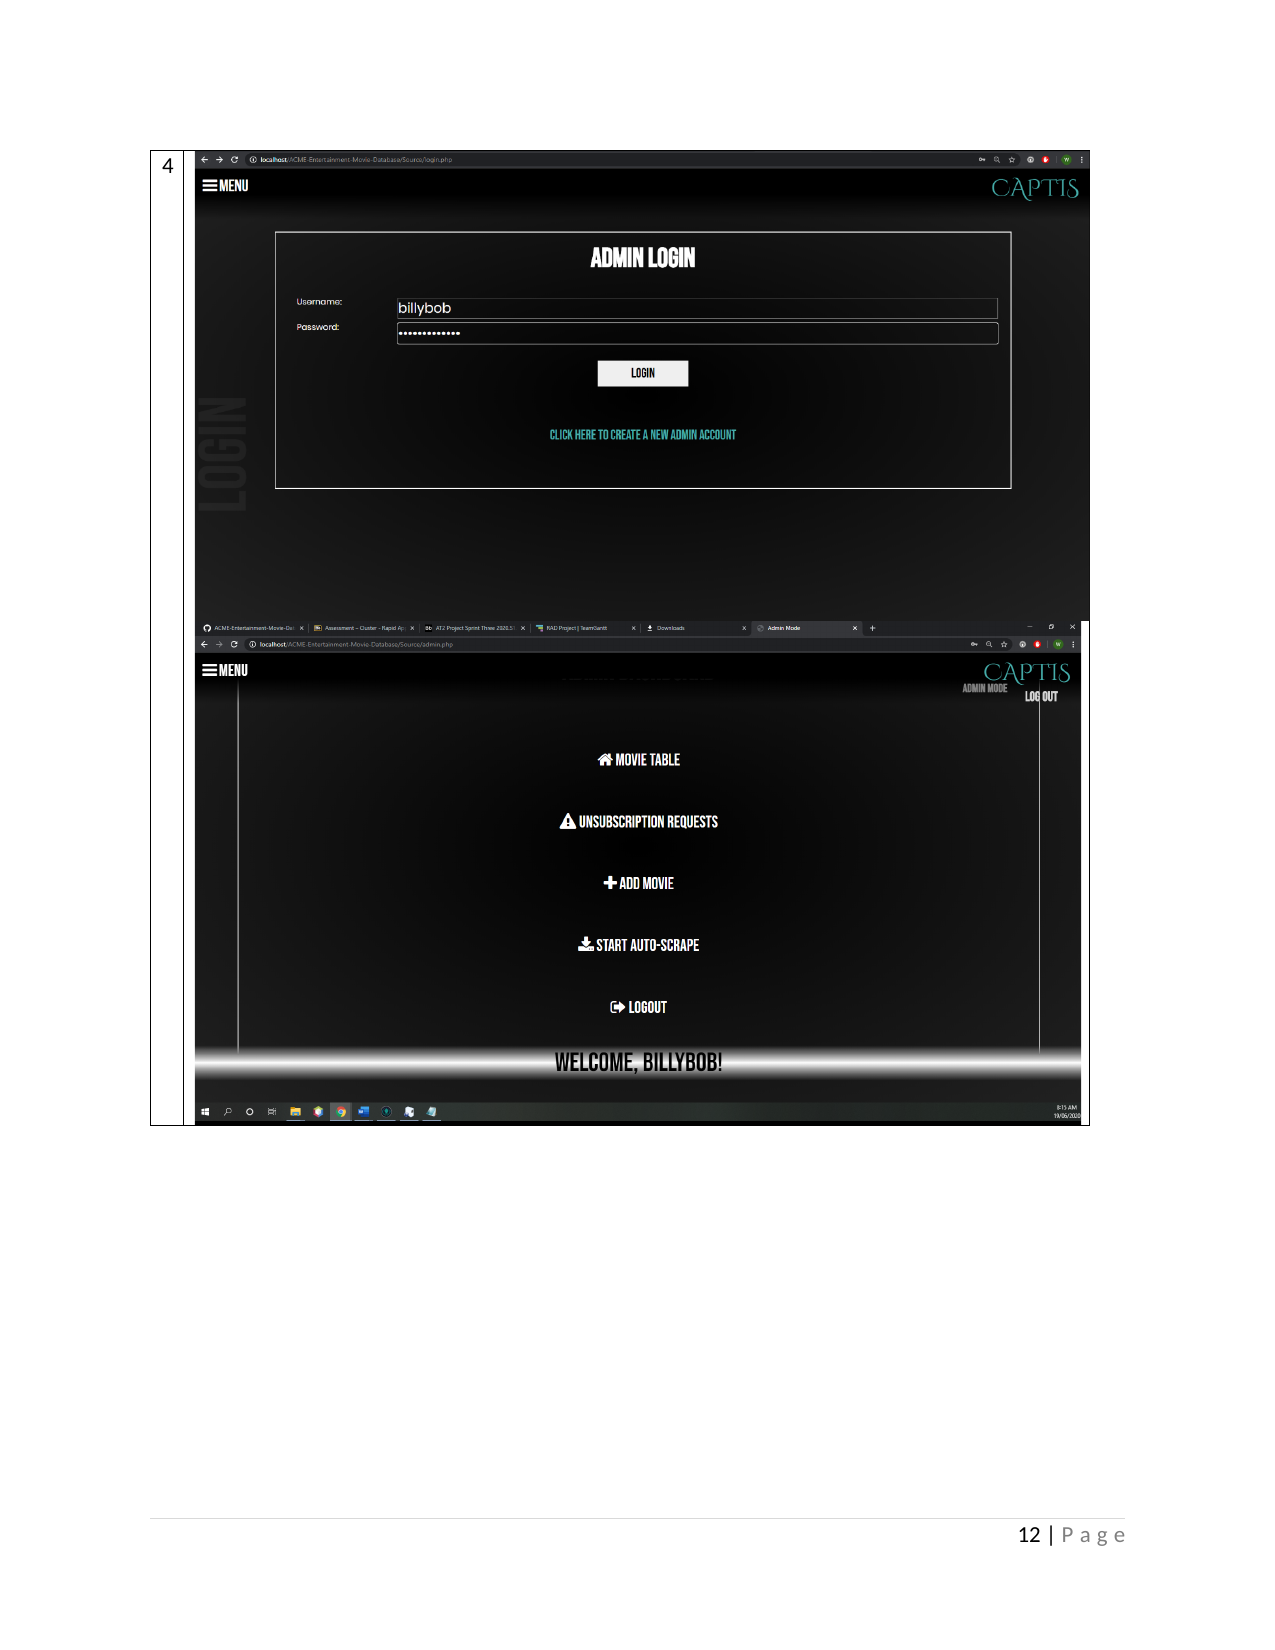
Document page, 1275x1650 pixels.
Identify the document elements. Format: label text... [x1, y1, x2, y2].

picture [194, 151, 1090, 1125]
table_cell [1082, 621, 1089, 1125]
table_cell [184, 151, 194, 1125]
table_cell 4 [151, 151, 183, 1125]
